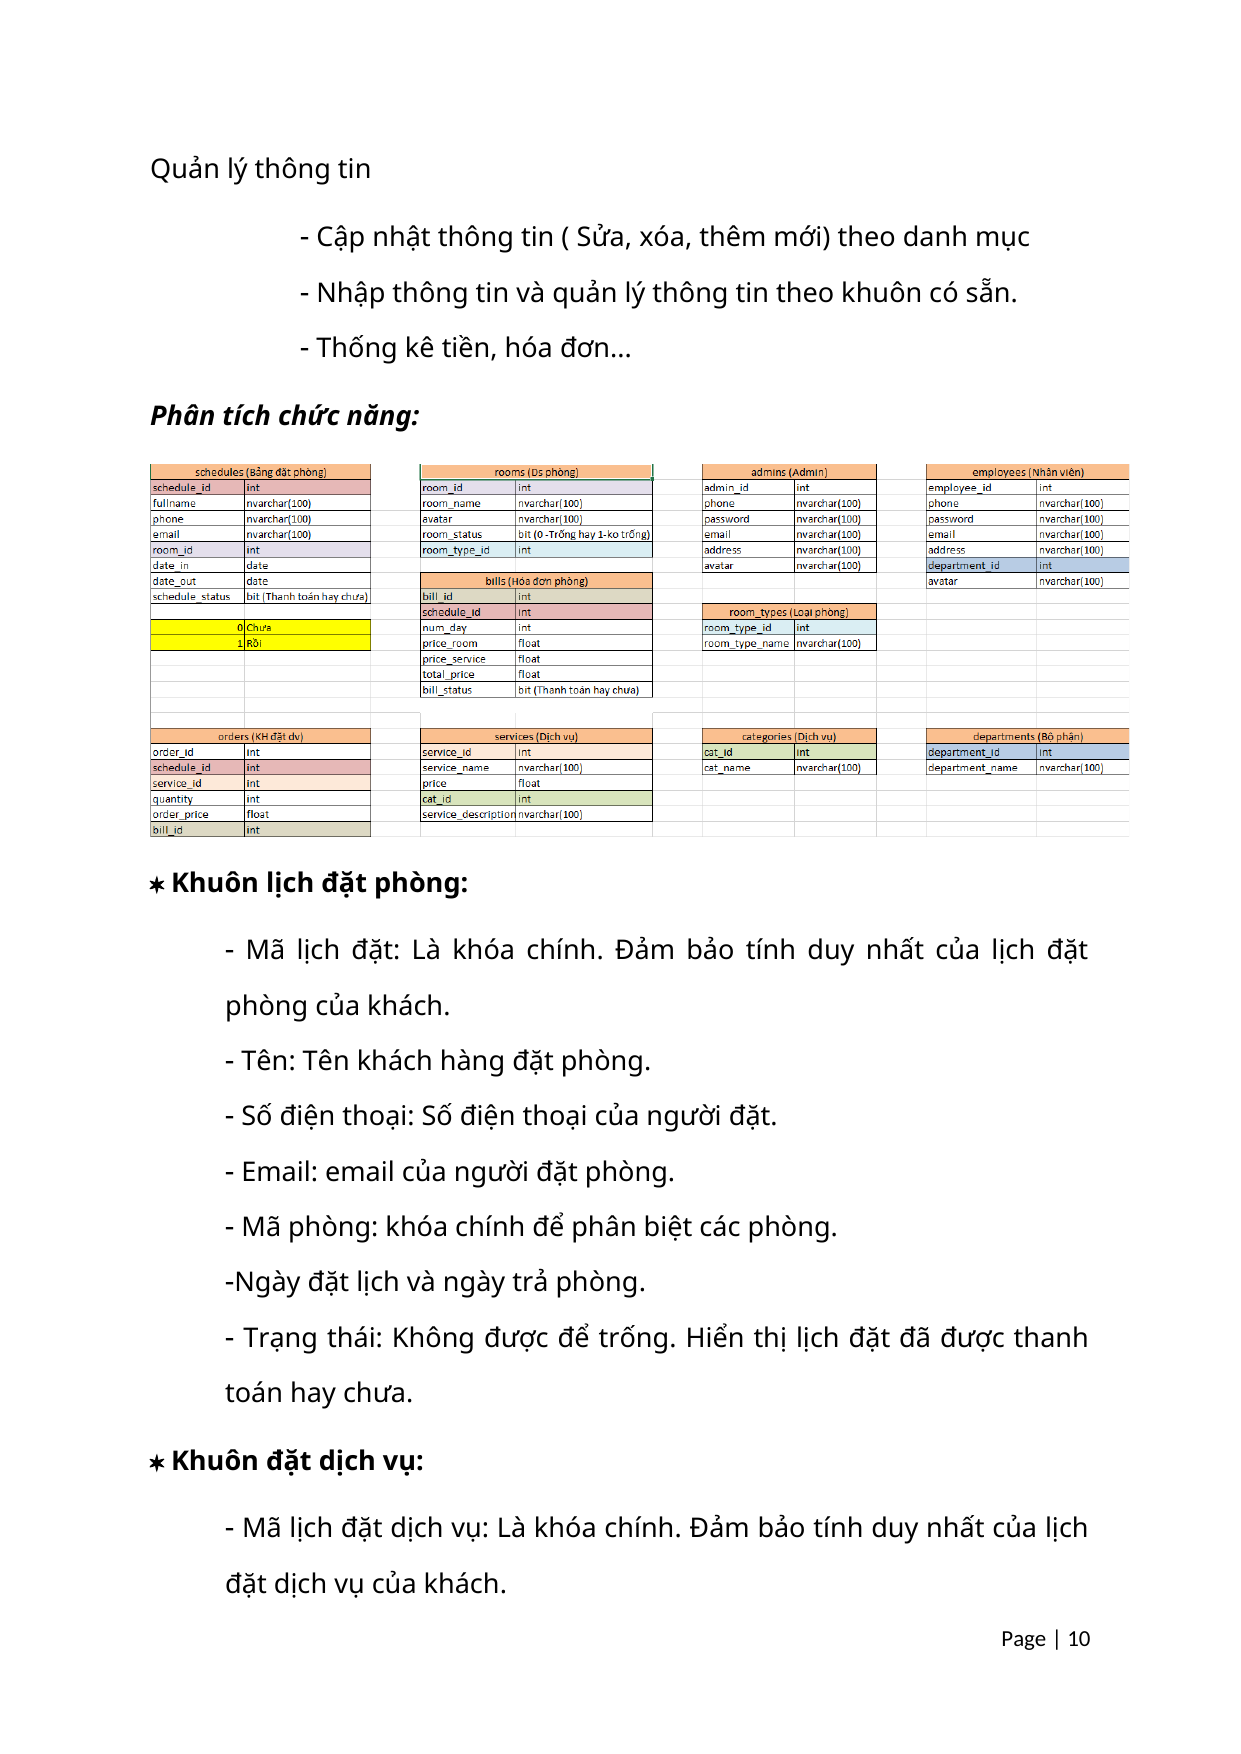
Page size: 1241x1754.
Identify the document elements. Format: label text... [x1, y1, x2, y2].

list Tên: Tên khách hàng đặt phòng. [225, 1041, 1090, 1078]
picture [150, 464, 1130, 837]
list Mã phòng: khóa chính để phân biệt các phòng. [225, 1207, 1090, 1244]
list Số điện thoại: Số điện thoại của người đặt. [225, 1097, 1090, 1134]
list Mã lịch đặt dịch vụ: Là khóa chính. Đảm bảo tính duy nhất của lịch đặt dịch vụ của khách. [225, 1509, 1090, 1601]
list Cập nhật thông tin ( Sửa, xóa, thêm mới) theo danh mục [225, 218, 1090, 255]
text Quản lý thông tin [150, 150, 1090, 187]
text Khuôn lịch đặt phòng: [150, 863, 1090, 900]
text Phân tích chức năng: [150, 396, 1090, 433]
list Nhập thông tin và quản lý thông tin theo khuôn có sẵn. [225, 273, 1090, 310]
list Mã lịch đặt: Là khóa chính. Đảm bảo tính duy nhất của lịch đặt phòng của khách. [225, 931, 1090, 1023]
list Ngày đặt lịch và ngày trả phòng. [225, 1263, 1090, 1299]
list Email: email của người đặt phòng. [225, 1152, 1090, 1189]
list Thống kê tiền, hóa đơn... [225, 328, 1090, 365]
text Khuôn đặt dịch vụ: [150, 1441, 1090, 1478]
list Trạng thái: Không được để trống. Hiển thị lịch đặt đã được thanh toán hay chưa. [225, 1318, 1090, 1410]
